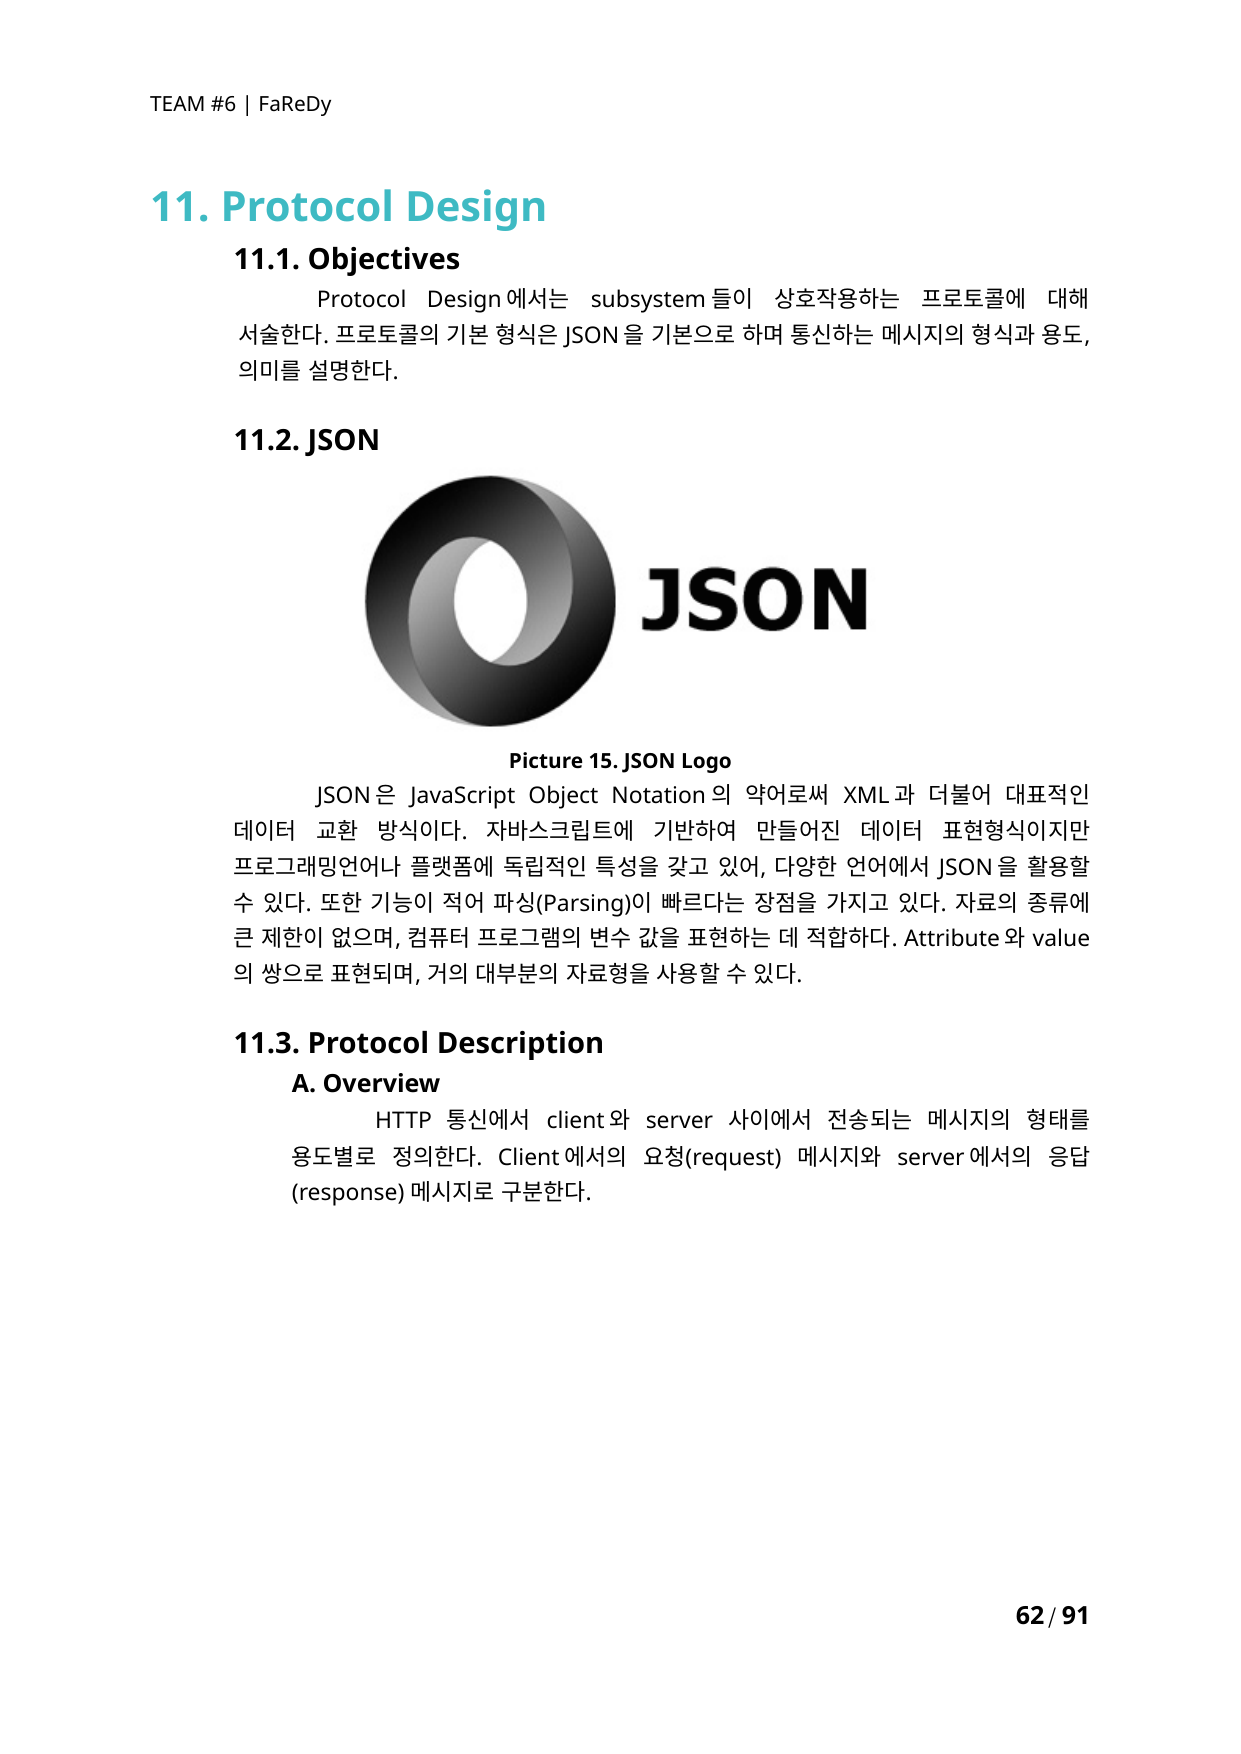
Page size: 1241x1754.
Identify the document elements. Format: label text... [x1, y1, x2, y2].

text A. Overview [292, 1066, 1090, 1100]
text Protocol Design에서는 subsystem들이 상호작용하는 프로토콜에 대해 서술한다. 프로토콜의 기본 형식은 JSON을 기본으로 하며 통신하는 메시지의 형식과 용도, 의미를 설명한다. [238, 281, 1090, 386]
text Picture 15. JSON Logo [150, 746, 1090, 774]
text HTTP 통신에서 client와 server 사이에서 전송되는 메시지의 형태를 용도별로 정의한다. Client에서의 요청(request) 메시지와 server에서의 응답(response) 메시지로 구분한다. [292, 1102, 1090, 1208]
text 11.1. Objectives [150, 238, 1090, 278]
text JSON은 JavaScript Object Notation의 약어로써 XML과 더불어 대표적인 데이터 교환 방식이다. 자바스크립트에 기반하여 만들어진 데이터 표현형식이지만 프로그래밍언어나 플랫폼에 독립적인 특성을 갖고 있어, 다양한 언어에서 JSON을 활용할 수 있다. 또한 기능이 적어 파싱(Parsing)이 빠르다는 장점을 가지고 있다. 자료의 종류에 큰 제한이 없으며, 컴퓨터 프로그램의 변수 값을 표현하는 데 적합하다. Attribute와 value의 쌍으로 표현되며, 거의 대부분의 자료형을 사용할 수 있다. [233, 777, 1090, 989]
picture [345, 462, 895, 744]
text 11. Protocol Design [150, 177, 1090, 234]
text 11.3. Protocol Description [150, 1023, 1090, 1062]
text 11.2. JSON [150, 420, 1090, 459]
